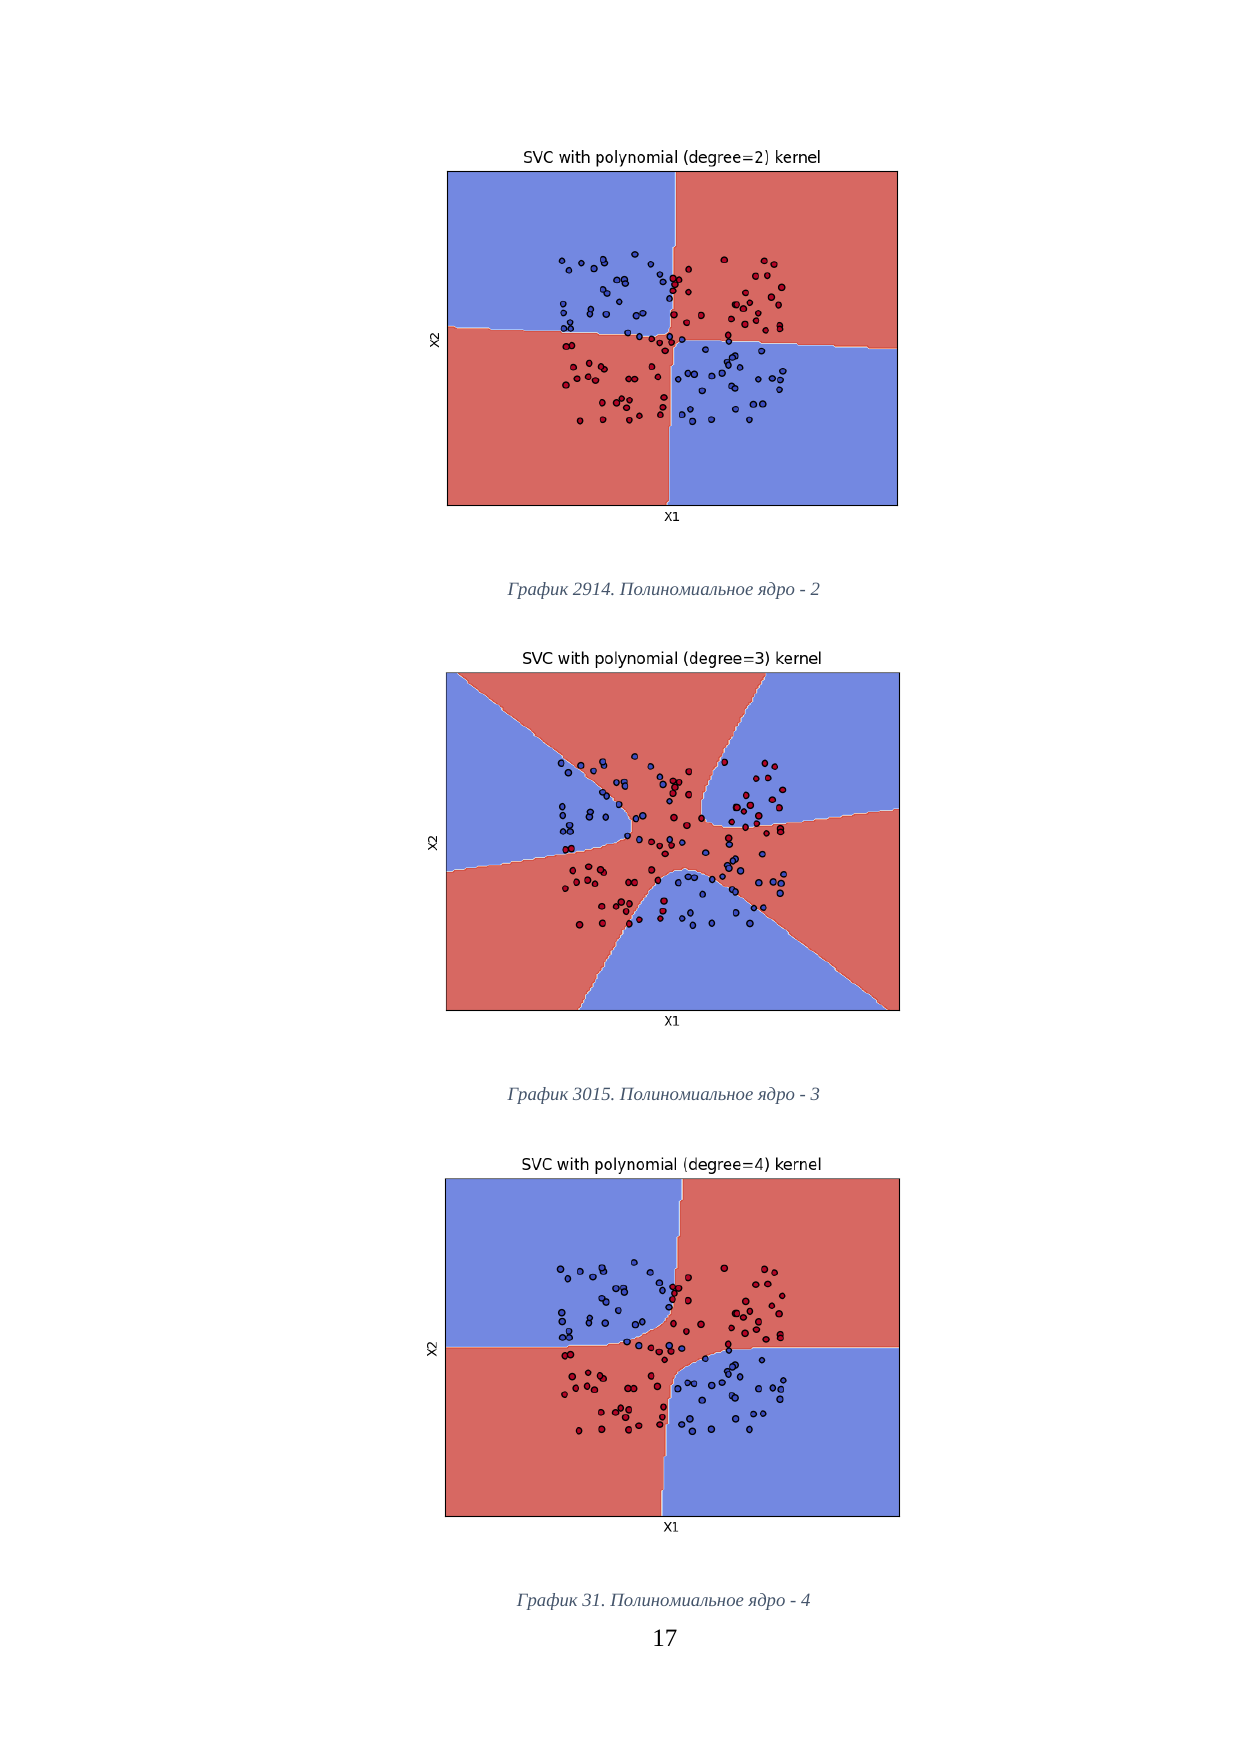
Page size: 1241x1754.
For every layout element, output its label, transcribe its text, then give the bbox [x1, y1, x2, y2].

text График 2914. Полиномиальное ядро - 2 [177, 578, 1152, 599]
picture [375, 118, 954, 553]
text График 3015. Полиномиальное ядро - 3 [177, 1083, 1152, 1104]
picture [372, 620, 957, 1058]
picture [371, 1125, 957, 1564]
text График 31. Полиномиальное ядро - 4 [177, 1589, 1152, 1611]
